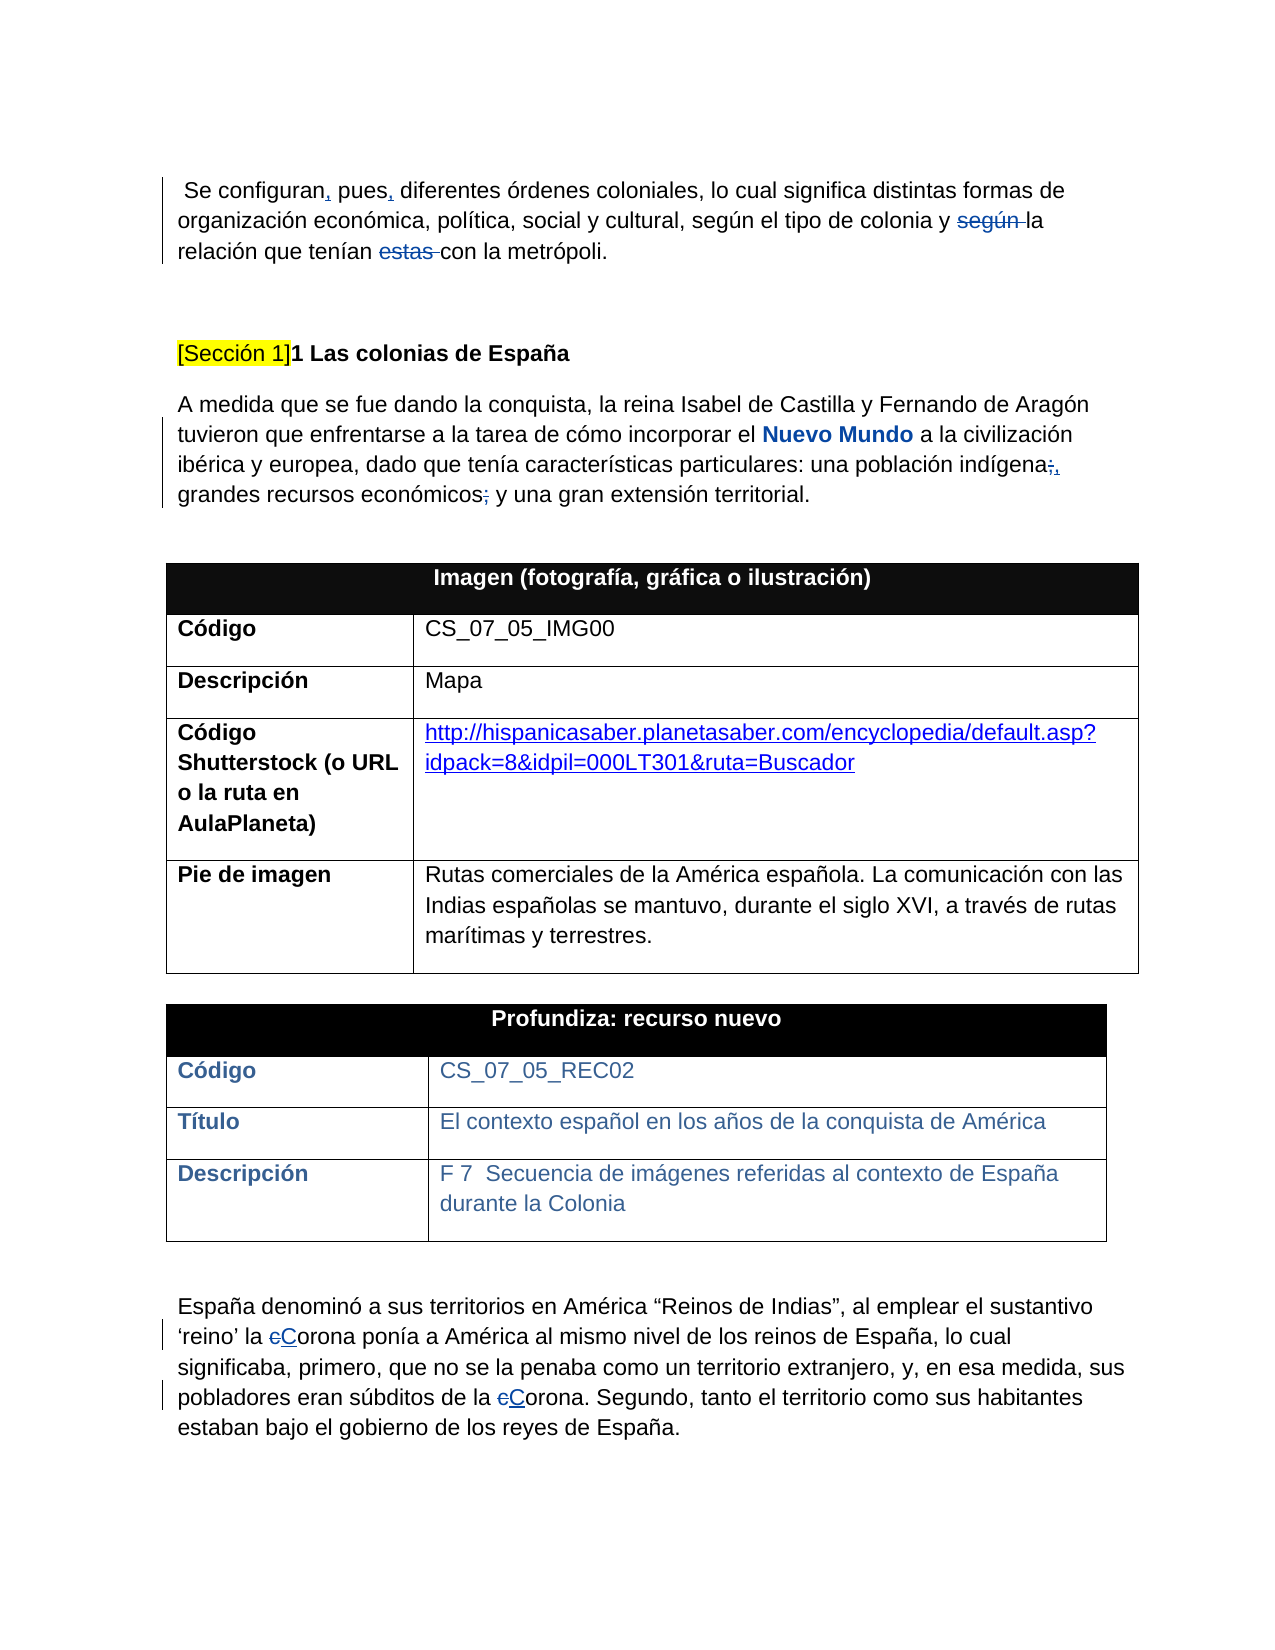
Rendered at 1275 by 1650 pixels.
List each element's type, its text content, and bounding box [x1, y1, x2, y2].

table_cell Mapa [414, 667, 1138, 718]
text A medida que se fue dando la conquista, la reina Isabel de Castilla y Fernando de Aragón tuvieron que enfrentarse a la tarea de cómo incorporar el Nuevo Mundo a la civilización ibérica y europea, dado que tenía características particulares: una población indígena grandes recursos económicos y una gran extensión territorial. [177, 391, 1127, 508]
table_cell El contexto español en los años de la conquista de América [429, 1108, 1106, 1159]
text [Sección 1]1 Las colonias de España [291, 340, 1127, 366]
table_cell Título [167, 1108, 428, 1159]
table_cell Rutas comerciales de la América española. La comunicación con las Indias españolas se mantuvo, durante el siglo XVI, a través de rutas marítimas y terrestres. [414, 861, 1138, 972]
table_cell Pie de imagen [167, 861, 413, 972]
table_header Imagen (fotografía, gráfica o ilustración) [167, 564, 1138, 614]
table_cell Descripción [167, 667, 413, 718]
text España denominó a sus territorios en América “Reinos de Indias”, al emplear el sustantivo ‘reino’ la orona ponía a América al mismo nivel de los reinos de España, lo cual significaba, primero, que no se la penaba como un territorio extranjero, y, en esa medida, sus pobladores eran súbditos de la orona. Segundo, tanto el territorio como sus habitantes estaban bajo el gobierno de los reyes de España. [177, 1293, 1127, 1440]
table_cell Código [167, 1057, 428, 1107]
table_cell F 7 Secuencia de imágenes referidas al contexto de España durante la Colonia [429, 1160, 1106, 1241]
table_cell Código [167, 615, 413, 666]
table_cell Descripción [167, 1160, 428, 1241]
table_cell http://hispanicasaber.planetasaber.com/encyclopedia/default.asp?idpack=8&idpil=000LT301&ruta=Buscador [414, 719, 1138, 860]
table_cell CS_07_05_IMG00 [414, 615, 1138, 666]
table_cell CS_07_05_REC02 [429, 1057, 1106, 1107]
table_header Profundiza: recurso nuevo [167, 1005, 1106, 1056]
text Se configuran pues diferentes órdenes coloniales, lo cual significa distintas formas de organización económica, política, social y cultural, según el tipo de colonia y la relación que tenían con la metrópoli. [177, 177, 1127, 264]
table_cell Código Shutterstock (o URL o la ruta en AulaPlaneta) [167, 719, 413, 860]
